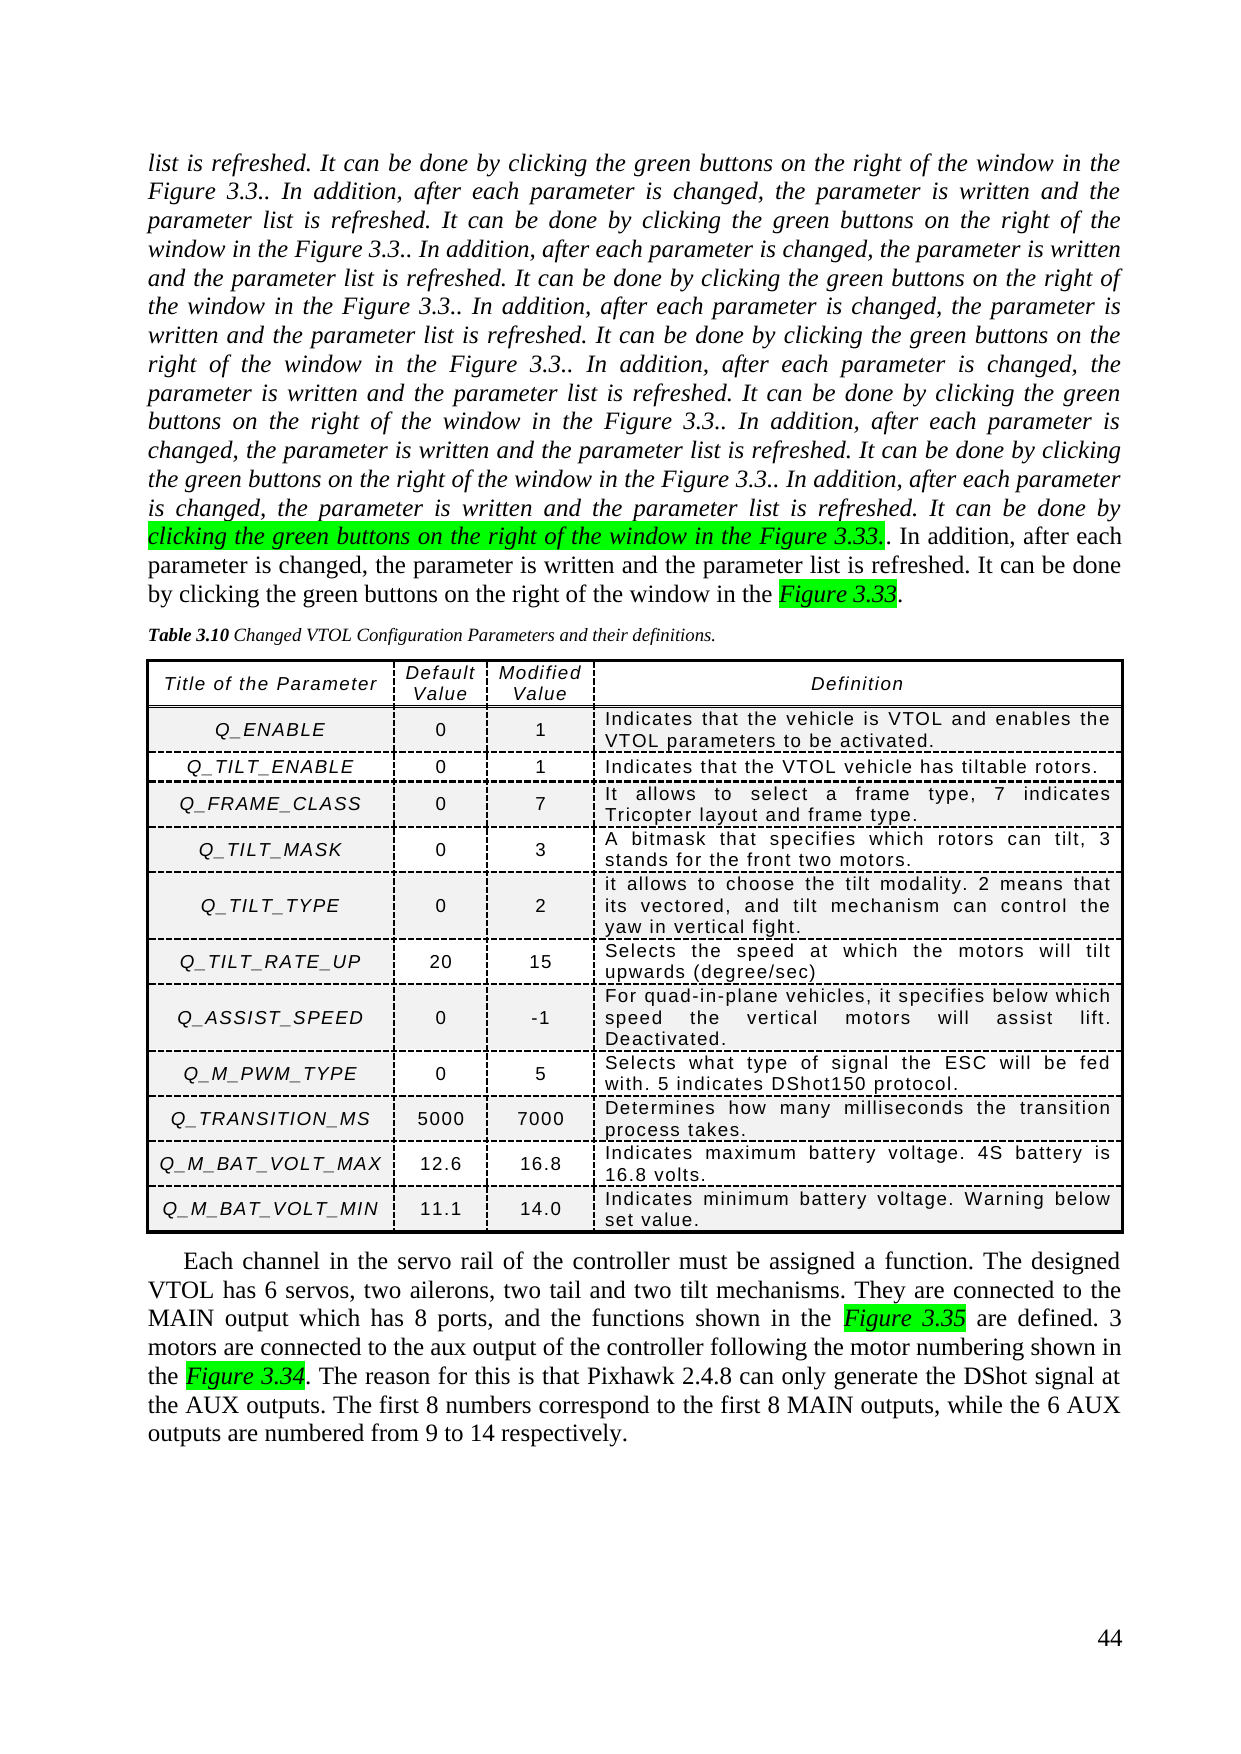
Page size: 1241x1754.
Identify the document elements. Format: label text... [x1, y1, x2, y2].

table_cell Indicates maximum battery voltage. 4S battery is 16.8 volts. [594, 1140, 1121, 1185]
table_cell Q_M_BAT_VOLT_MIN [149, 1185, 394, 1230]
table_cell Determines how many milliseconds the transition process takes. [594, 1095, 1121, 1140]
table_cell Indicates that the VTOL vehicle has tiltable rotors. [594, 751, 1121, 780]
table_header Modified Value [487, 662, 593, 705]
table_cell 5 [487, 1050, 593, 1095]
table_cell 7 [487, 780, 593, 826]
table_cell Indicates minimum battery voltage. Warning below set value. [594, 1185, 1121, 1230]
table_cell 16.8 [487, 1140, 593, 1185]
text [148, 148, 1122, 608]
table_cell 0 [394, 983, 487, 1049]
table_cell 14.0 [487, 1185, 593, 1230]
table_cell 5000 [394, 1095, 487, 1140]
table_cell 3 [487, 826, 593, 871]
table_cell Q_M_PWM_TYPE [149, 1050, 394, 1095]
table_cell It allows to select a frame type, 7 indicates Tricopter layout and frame type. [594, 780, 1121, 826]
table_header Title of the Parameter [149, 662, 394, 705]
table_cell Q_TILT_TYPE [149, 871, 394, 938]
table_cell 11.1 [394, 1185, 487, 1230]
table_cell it allows to choose the tilt modality. 2 means that its vectored, and tilt mechanism can control the yaw in vertical fight. [594, 871, 1121, 938]
table_cell 0 [394, 871, 487, 938]
table_cell 1 [487, 751, 593, 780]
table_cell 1 [487, 708, 593, 751]
table_cell 7000 [487, 1095, 593, 1140]
table_cell 0 [394, 1050, 487, 1095]
table_cell Indicates that the vehicle is VTOL and enables the VTOL parameters to be activated. [594, 708, 1121, 751]
table_cell 0 [394, 780, 487, 826]
table_cell Q_FRAME_CLASS [149, 780, 394, 826]
table_cell 0 [394, 826, 487, 871]
table_cell 15 [487, 938, 593, 983]
table_cell 12.6 [394, 1140, 487, 1185]
table_header Default Value [394, 662, 487, 705]
table_header Definition [594, 662, 1121, 705]
table_cell Selects the speed at which the motors will tilt upwards (degree/sec) [594, 938, 1121, 983]
table_cell Q_TRANSITION_MS [149, 1095, 394, 1140]
table_cell 2 [487, 871, 593, 938]
table_cell Q_TILT_ENABLE [149, 751, 394, 780]
table_cell Selects what type of signal the ESC will be fed with. 5 indicates DShot150 protocol. [594, 1050, 1121, 1095]
table_cell Q_ENABLE [149, 708, 394, 751]
table_cell 0 [394, 708, 487, 751]
table_cell 20 [394, 938, 487, 983]
table_cell A bitmask that specifies which rotors can tilt, 3 stands for the front two motors. [594, 826, 1121, 871]
table_cell Q_TILT_MASK [149, 826, 394, 871]
table_cell Q_TILT_RATE_UP [149, 938, 394, 983]
table_cell For quad-in-plane vehicles, it specifies below which speed the vertical motors will assist lift. Deactivated. [594, 983, 1121, 1049]
table_cell 0 [394, 751, 487, 780]
table_cell Q_M_BAT_VOLT_MAX [149, 1140, 394, 1185]
table_cell -1 [487, 983, 593, 1049]
table_cell Q_ASSIST_SPEED [149, 983, 394, 1049]
